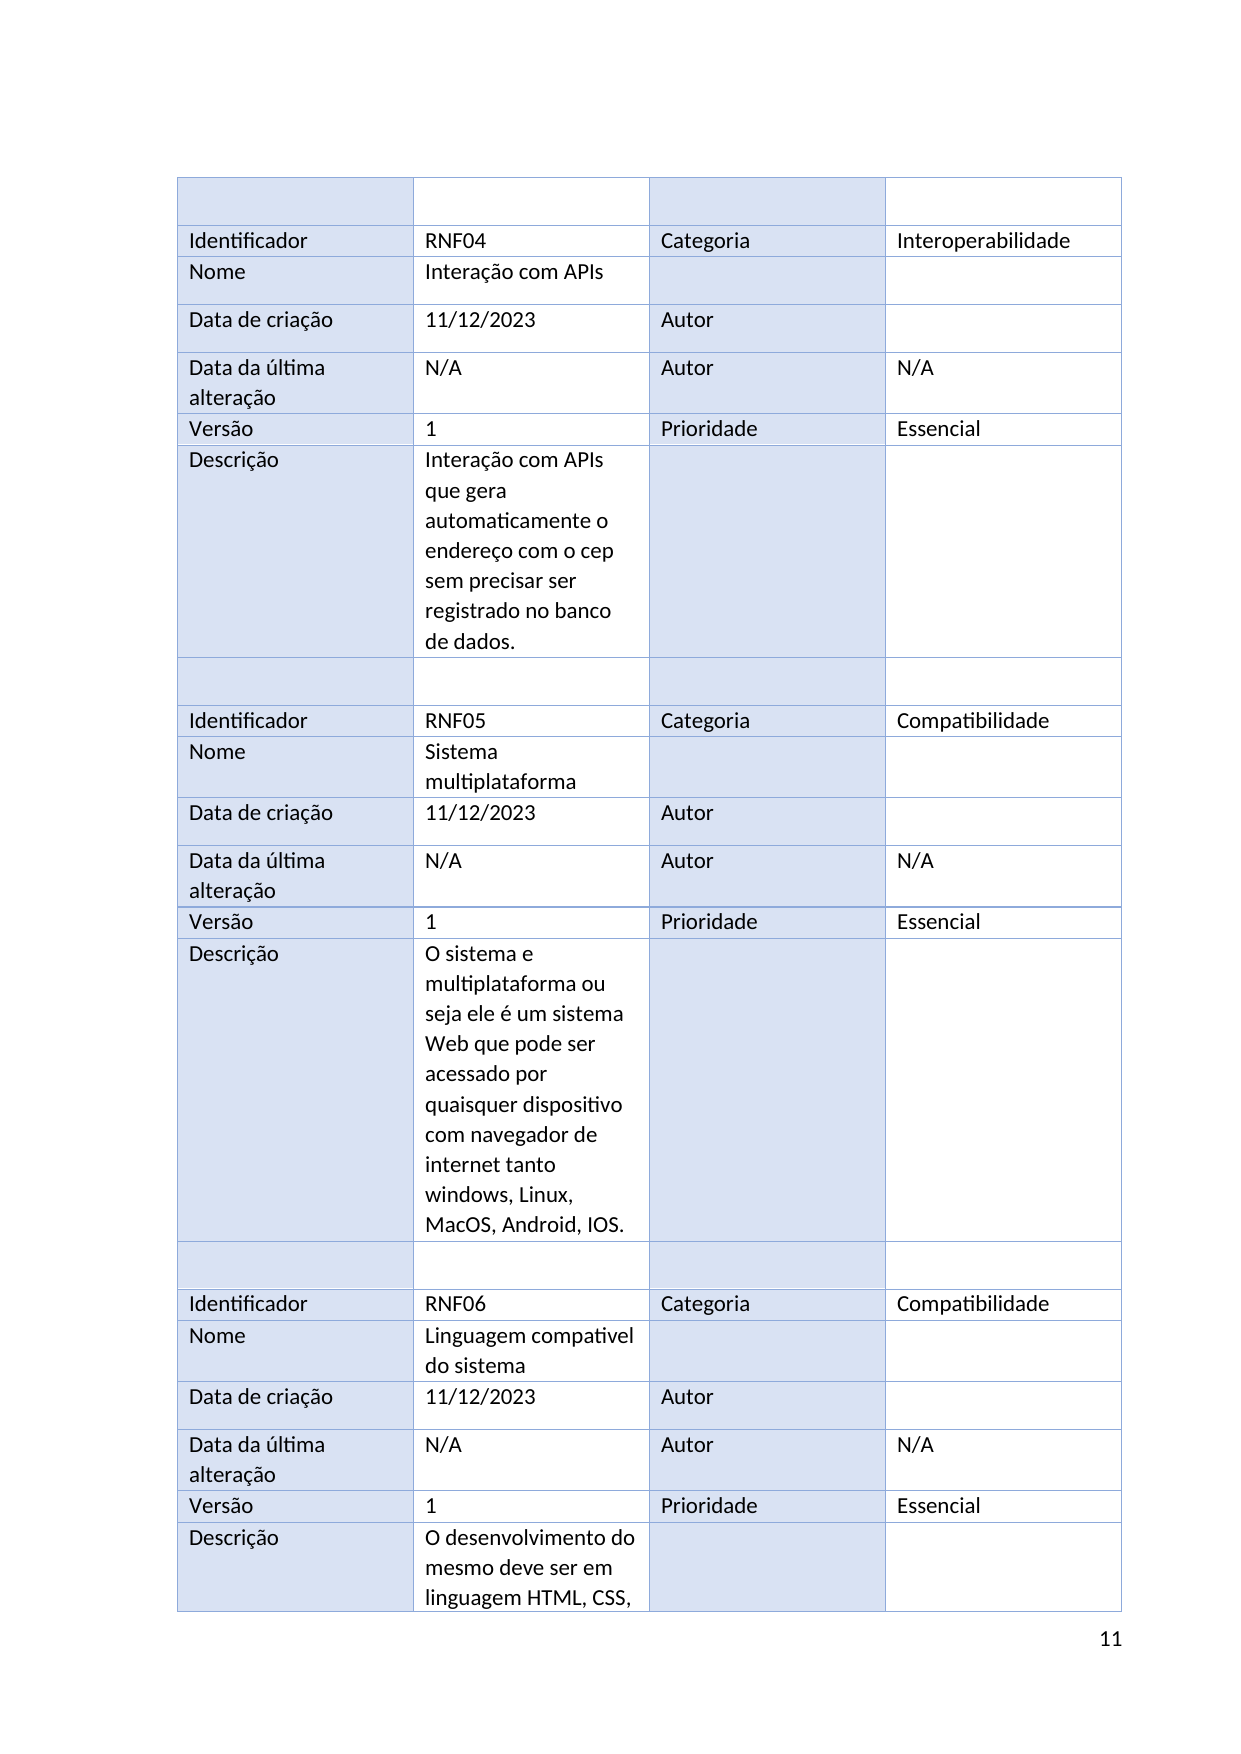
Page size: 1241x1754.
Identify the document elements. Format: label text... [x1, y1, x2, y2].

table_cell [650, 1242, 885, 1288]
table_cell N/A [414, 1430, 649, 1490]
table_cell 1 [414, 1491, 649, 1522]
table_cell Categoria [650, 706, 885, 736]
table_cell Categoria [650, 1290, 885, 1320]
table_cell N/A [886, 353, 1121, 413]
table_cell Sistema multiplataforma [414, 737, 649, 797]
table_cell [886, 1523, 1121, 1611]
table_cell Identificador [178, 1290, 413, 1320]
table_cell [650, 1523, 885, 1611]
table_cell Autor [650, 846, 885, 906]
table_cell Interoperabilidade [886, 226, 1121, 256]
table_cell [886, 305, 1121, 352]
table_cell Interação com APIs que gera automaticamente o endereço com o cep sem precisar ser registrado no banco de dados. [414, 446, 649, 657]
table_cell [650, 737, 885, 797]
table_cell RNF04 [414, 226, 649, 256]
table_cell [886, 658, 1121, 705]
table_cell [886, 1242, 1121, 1288]
table_cell [886, 737, 1121, 797]
table_cell [650, 1321, 885, 1381]
table_cell N/A [886, 1430, 1121, 1490]
table_cell N/A [886, 846, 1121, 906]
table_cell [178, 658, 413, 705]
table_cell Data de criação [178, 798, 413, 845]
table_cell Prioridade [650, 414, 885, 444]
table_cell Autor [650, 798, 885, 845]
table_cell Autor [650, 305, 885, 352]
table_cell Compatibilidade [886, 706, 1121, 736]
table_cell [886, 446, 1121, 657]
table_cell 11/12/2023 [414, 798, 649, 845]
table_cell N/A [414, 846, 649, 906]
table_cell [886, 178, 1121, 225]
table_cell Descrição [178, 939, 413, 1241]
table_cell [886, 1382, 1121, 1429]
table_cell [414, 1523, 649, 1611]
table_cell 11/12/2023 [414, 305, 649, 352]
table_cell Prioridade [650, 908, 885, 938]
table_cell [650, 446, 885, 657]
table_cell Versão [178, 414, 413, 444]
table_cell [886, 798, 1121, 845]
table_cell Autor [650, 1430, 885, 1490]
table_cell 11/12/2023 [414, 1382, 649, 1429]
table_cell N/A [414, 353, 649, 413]
table_cell Linguagem compativel do sistema [414, 1321, 649, 1381]
table_cell Essencial [886, 414, 1121, 444]
table_cell Descrição [178, 1523, 413, 1611]
table_cell Versão [178, 1491, 413, 1522]
table_cell [414, 1242, 649, 1288]
table_cell Identificador [178, 226, 413, 256]
table_cell Identificador [178, 706, 413, 736]
table_cell Nome [178, 1321, 413, 1381]
table_cell [650, 658, 885, 705]
table_cell Data da última alteração [178, 846, 413, 906]
table_cell Versão [178, 908, 413, 938]
table_cell [414, 658, 649, 705]
table_cell Compatibilidade [886, 1290, 1121, 1320]
table_cell Essencial [886, 1491, 1121, 1522]
table_cell Essencial [886, 908, 1121, 938]
table_cell [886, 257, 1121, 304]
table_cell Descrição [178, 446, 413, 657]
table_cell Data da última alteração [178, 353, 413, 413]
table_cell O sistema e multiplataforma ou seja ele é um sistema Web que pode ser acessado por quaisquer dispositivo com navegador de internet tanto windows, Linux, MacOS, Android, IOS. [414, 939, 649, 1241]
table_cell Data da última alteração [178, 1430, 413, 1490]
table_cell RNF05 [414, 706, 649, 736]
table_cell 1 [414, 908, 649, 938]
table_cell Categoria [650, 226, 885, 256]
table_cell Autor [650, 1382, 885, 1429]
table_cell [650, 178, 885, 225]
table_cell [886, 939, 1121, 1241]
table_cell Data de criação [178, 1382, 413, 1429]
table_cell Autor [650, 353, 885, 413]
table_cell RNF06 [414, 1290, 649, 1320]
table_cell [650, 257, 885, 304]
table_cell Data de criação [178, 305, 413, 352]
table_cell [650, 939, 885, 1241]
table_cell [414, 178, 649, 225]
table_cell [178, 1242, 413, 1288]
table_cell Prioridade [650, 1491, 885, 1522]
table_cell [178, 178, 413, 225]
table_cell [886, 1321, 1121, 1381]
table_cell 1 [414, 414, 649, 444]
table_cell Interação com APIs [414, 257, 649, 304]
table_cell Nome [178, 737, 413, 797]
table_cell Nome [178, 257, 413, 304]
